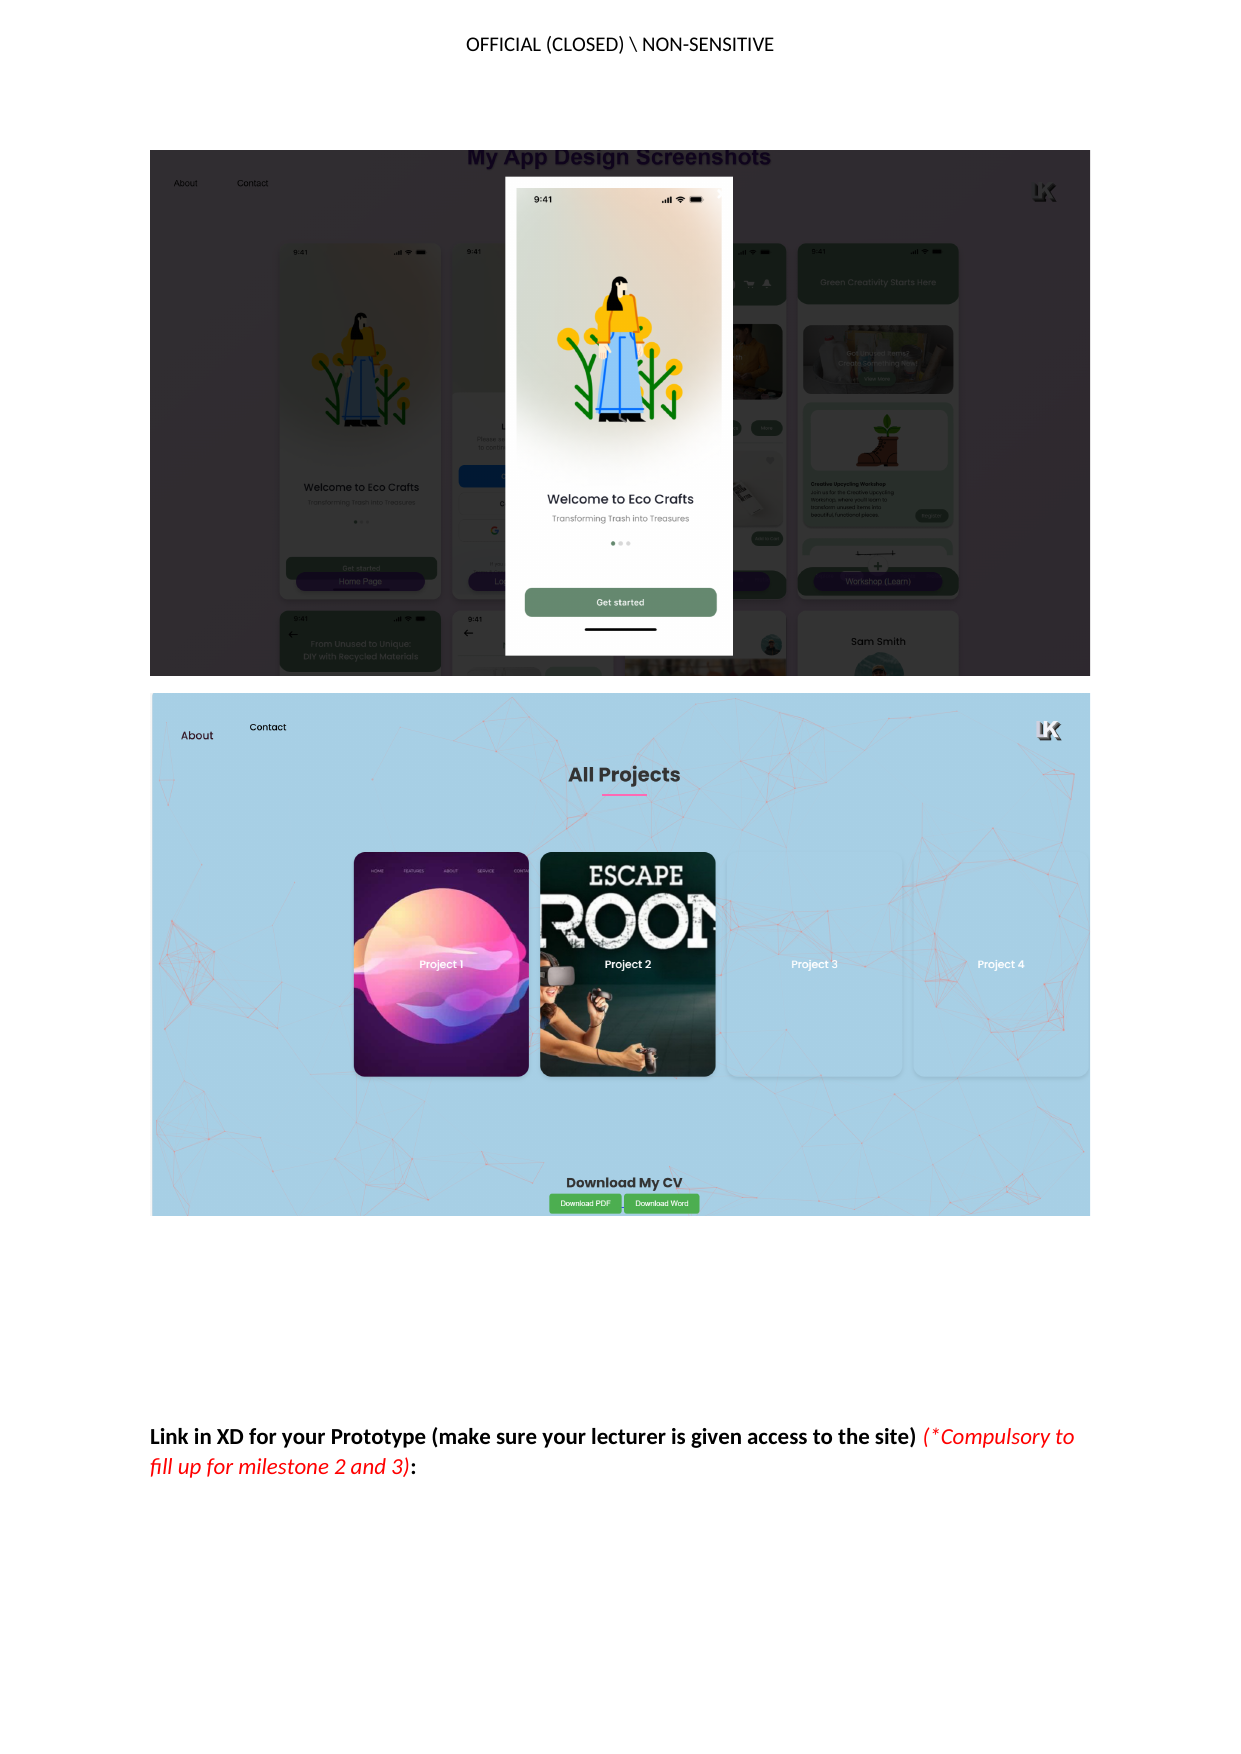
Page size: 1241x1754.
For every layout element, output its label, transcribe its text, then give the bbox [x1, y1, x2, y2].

picture [150, 150, 1091, 676]
text Link in XD for your Prototype (make sure your lecturer is given access to the site) (*Compulsory to fill up for milestone 2 and 3): [150, 1422, 1090, 1481]
picture [150, 693, 1091, 1216]
